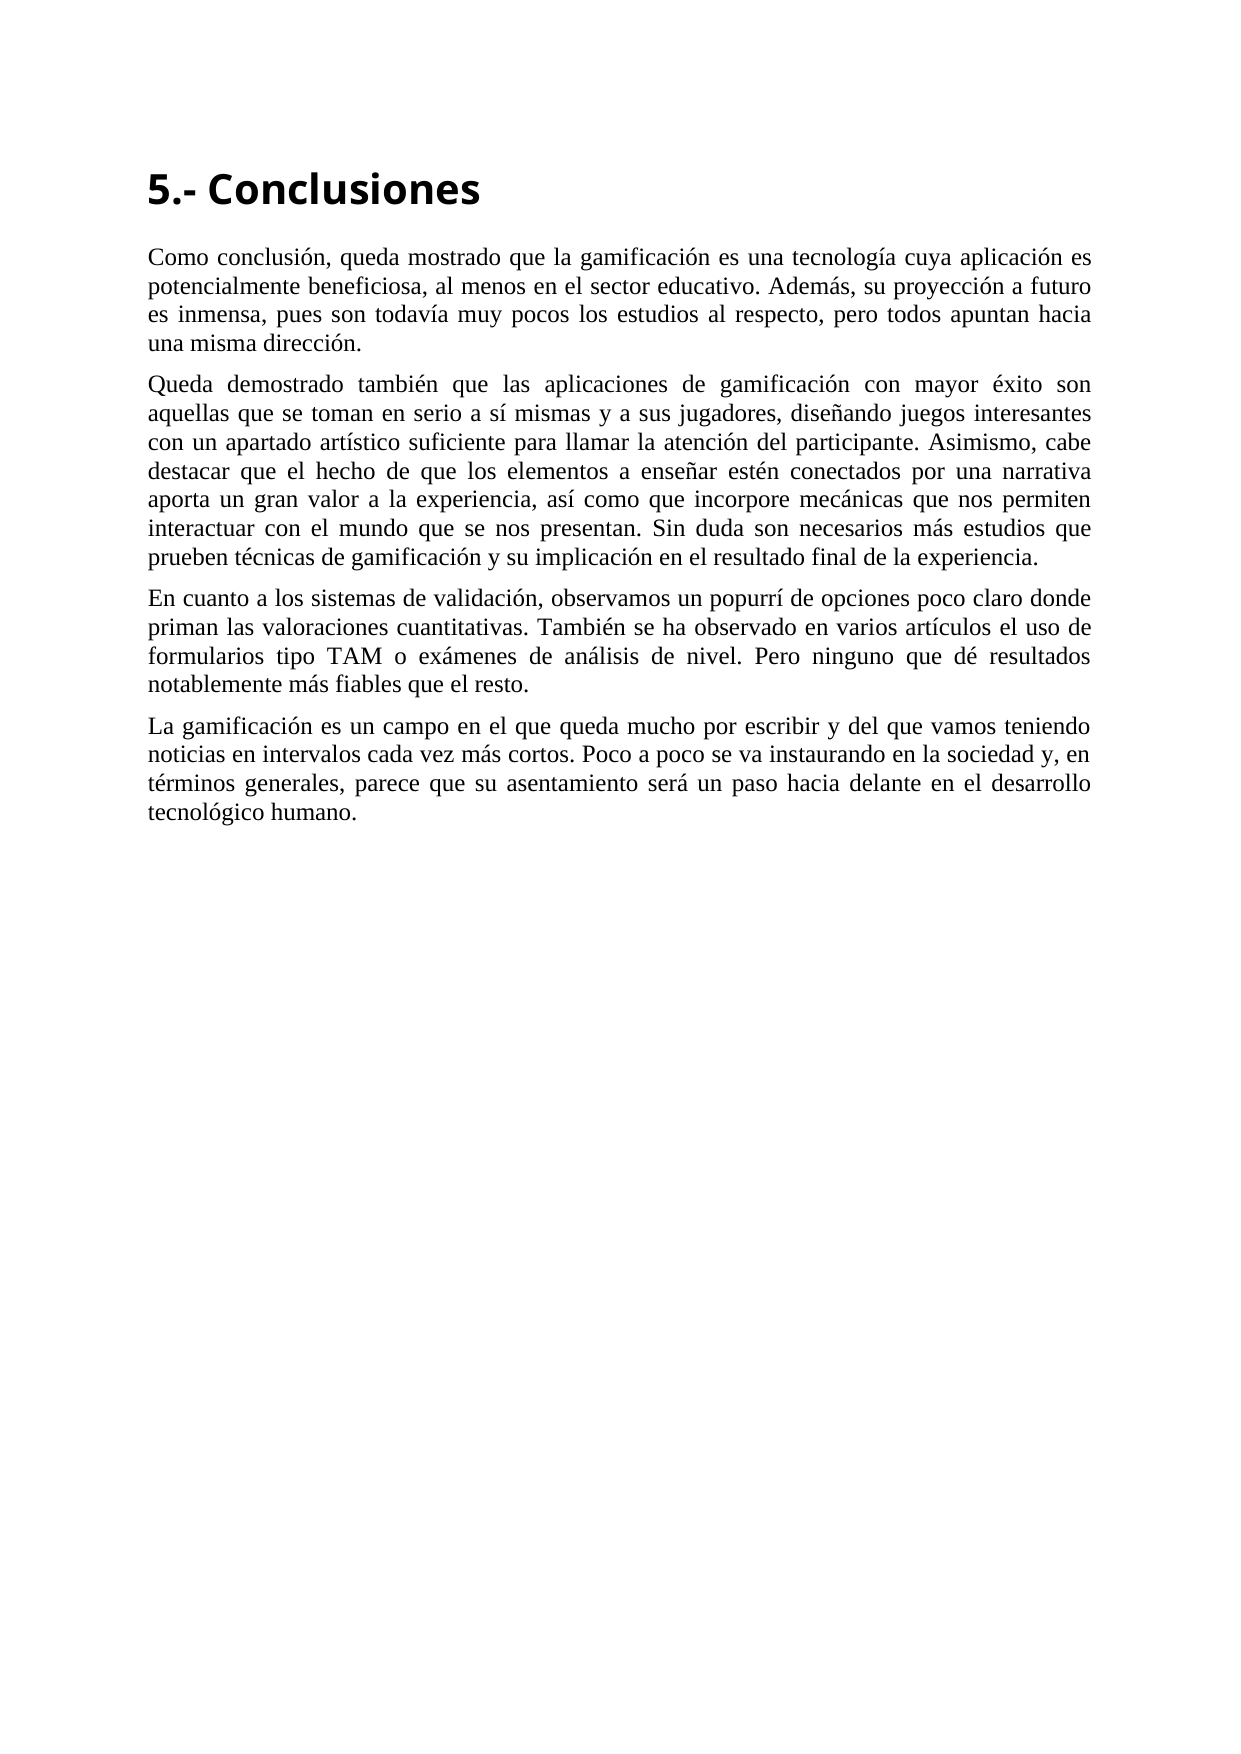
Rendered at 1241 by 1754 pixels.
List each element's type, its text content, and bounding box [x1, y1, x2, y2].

subtitle 5.- Conclusiones [148, 160, 1092, 217]
text La gamificación es un campo en el que queda mucho por escribir y del que vamos teniendo noticias en intervalos cada vez más cortos. Poco a poco se va instaurando en la sociedad y, en términos generales, parece que su asentamiento será un paso hacia delante en el desarrollo tecnológico humano. [148, 711, 1092, 826]
text En cuanto a los sistemas de validación, observamos un popurrí de opciones poco claro donde priman las valoraciones cuantitativas. También se ha observado en varios artículos el uso de formularios tipo TAM o exámenes de análisis de nivel. Pero ninguno que dé resultados notablemente más fiables que el resto. [148, 583, 1092, 698]
text Como conclusión, queda mostrado que la gamificación es una tecnología cuya aplicación es potencialmente beneficiosa, al menos en el sector educativo. Además, su proyección a futuro es inmensa, pues son todavía muy pocos los estudios al respecto, pero todos apuntan hacia una misma dirección. [148, 242, 1092, 357]
text Queda demostrado también que las aplicaciones de gamificación con mayor éxito son aquellas que se toman en serio a sí mismas y a sus jugadores, diseñando juegos interesantes con un apartado artístico suficiente para llamar la atención del participante. Asimismo, cabe destacar que el hecho de que los elementos a enseñar estén conectados por una narrativa aporta un gran valor a la experiencia, así como que incorpore mecánicas que nos permiten interactuar con el mundo que se nos presentan. Sin duda son necesarios más estudios que prueben técnicas de gamificación y su implicación en el resultado final de la experiencia. [148, 369, 1092, 571]
